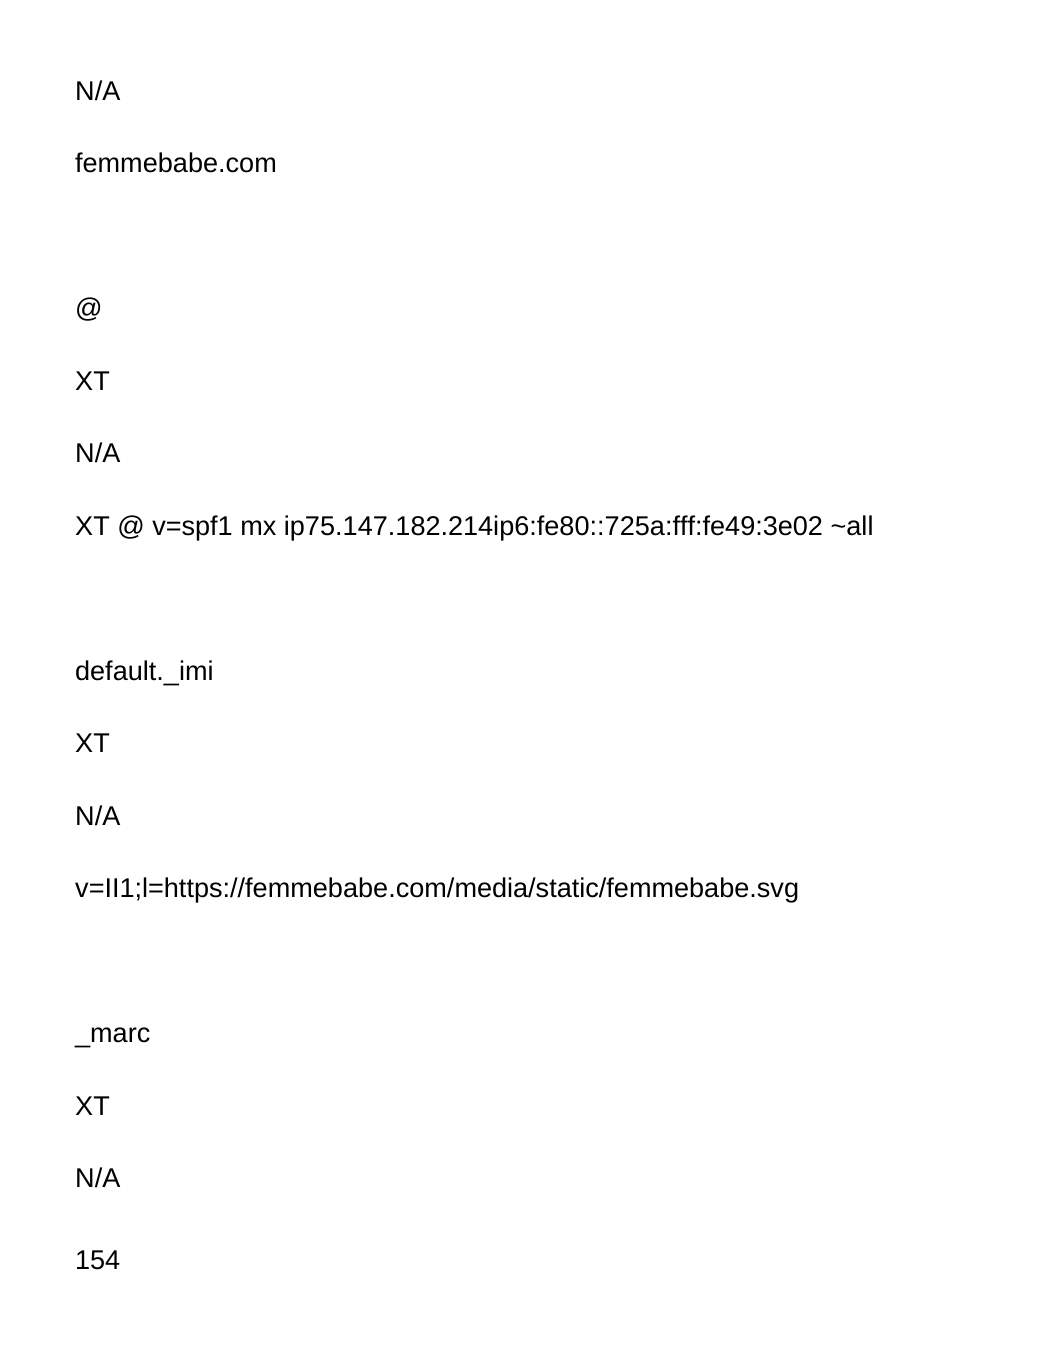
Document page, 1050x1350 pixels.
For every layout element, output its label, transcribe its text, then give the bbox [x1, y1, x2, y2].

text XT [75, 365, 975, 432]
text @ [75, 292, 975, 360]
text N/A [75, 75, 975, 142]
text XT [75, 1090, 975, 1157]
text femmebabe.com [75, 147, 975, 215]
text N/A [75, 1162, 975, 1230]
text default._imi [75, 655, 975, 722]
text N/A [75, 800, 975, 867]
text XT [75, 727, 975, 795]
text N/A [75, 437, 975, 505]
text v=II1;l=https://femmebabe.com/media/static/femmebabe.svg [75, 872, 975, 940]
text _marc [75, 1017, 975, 1085]
text XT @ v=spf1 mx ip75.147.182.214ip6:fe80::725a:fff:fe49:3e02 ~all [75, 510, 975, 577]
